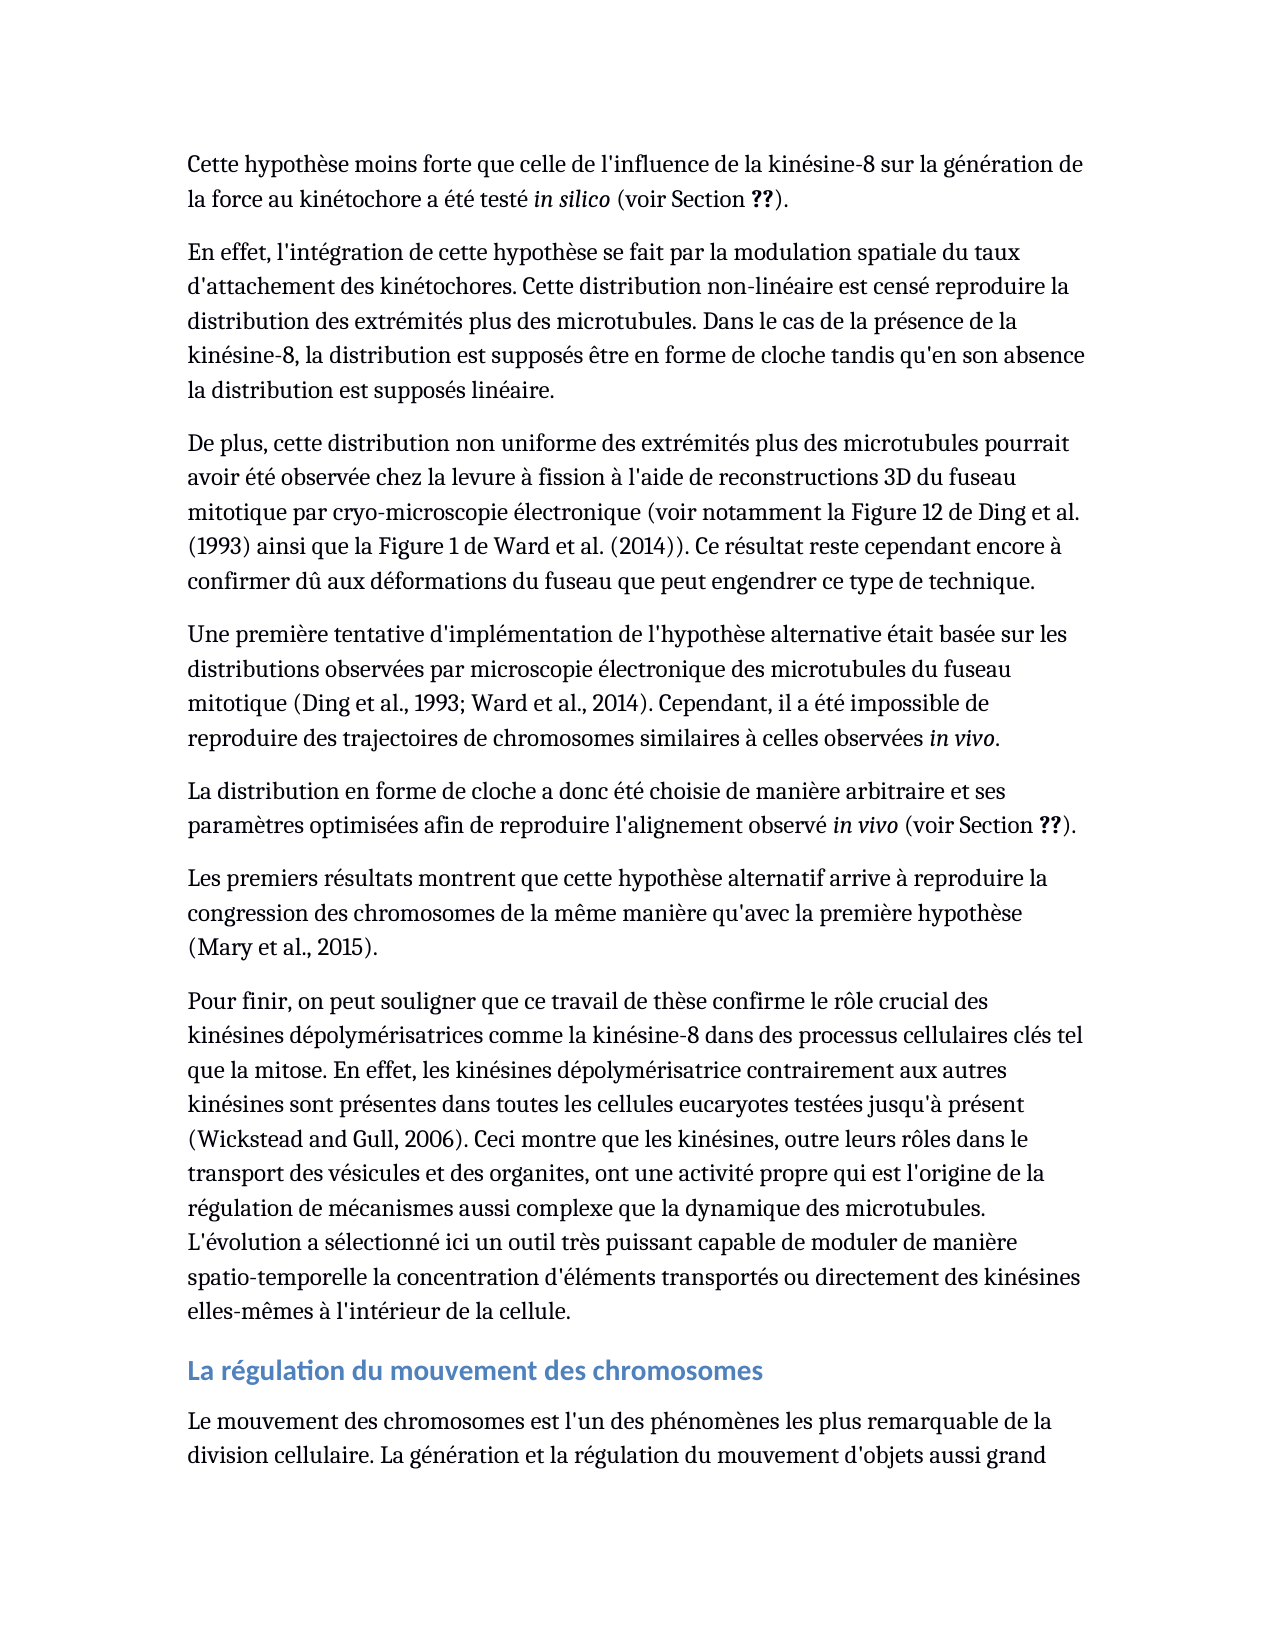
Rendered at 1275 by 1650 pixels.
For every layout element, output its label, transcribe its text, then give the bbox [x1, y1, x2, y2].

text Une première tentative d'implémentation de l'hypothèse alternative était basée sur les distributions observées par microscopie électronique des microtubules du fuseau mitotique (Ding et al., 1993; Ward et al., 2014). Cependant, il a été impossible de reproduire des trajectoires de chromosomes similaires à celles observées in vivo. [187, 620, 1087, 752]
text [187, 1407, 1087, 1470]
text Cette hypothèse moins forte que celle de l'influence de la kinésine-8 sur la génération de la force au kinétochore a été testé in silico (voir Section ??). [187, 150, 1087, 213]
text La distribution en forme de cloche a donc été choisie de manière arbitraire et ses paramètres optimisées afin de reproduire l'alignement observé in vivo (voir Section ??). [187, 777, 1087, 840]
text Les premiers résultats montrent que cette hypothèse alternatif arrive à reproduire la congression des chromosomes de la même manière qu'avec la première hypothèse (Mary et al., 2015). [187, 864, 1087, 962]
text De plus, cette distribution non uniforme des extrémités plus des microtubules pourrait avoir été observée chez la levure à fission à l'aide de reconstructions 3D du fuseau mitotique par cryo-microscopie électronique (voir notamment la Figure 12 de Ding et al. (1993) ainsi que la Figure 1 de Ward et al. (2014)). Ce résultat reste cependant encore à confirmer dû aux déformations du fuseau que peut engendrer ce type de technique. [187, 429, 1087, 596]
subtitle La régulation du mouvement des chromosomes [187, 1352, 1087, 1388]
text En effet, l'intégration de cette hypothèse se fait par la modulation spatiale du taux d'attachement des kinétochores. Cette distribution non-linéaire est censé reproduire la distribution des extrémités plus des microtubules. Dans le cas de la présence de la kinésine-8, la distribution est supposés être en forme de cloche tandis qu'en son absence la distribution est supposés linéaire. [187, 238, 1087, 404]
text Pour finir, on peut souligner que ce travail de thèse confirme le rôle crucial des kinésines dépolymérisatrices comme la kinésine-8 dans des processus cellulaires clés tel que la mitose. En effet, les kinésines dépolymérisatrice contrairement aux autres kinésines sont présentes dans toutes les cellules eucaryotes testées jusqu'à présent (Wickstead and Gull, 2006). Ceci montre que les kinésines, outre leurs rôles dans le transport des vésicules et des organites, ont une activité propre qui est l'origine de la régulation de mécanismes aussi complexe que la dynamique des microtubules. L'évolution a sélectionné ici un outil très puissant capable de moduler de manière spatio-temporelle la concentration d'éléments transportés ou directement des kinésines elles-mêmes à l'intérieur de la cellule. [187, 987, 1087, 1326]
